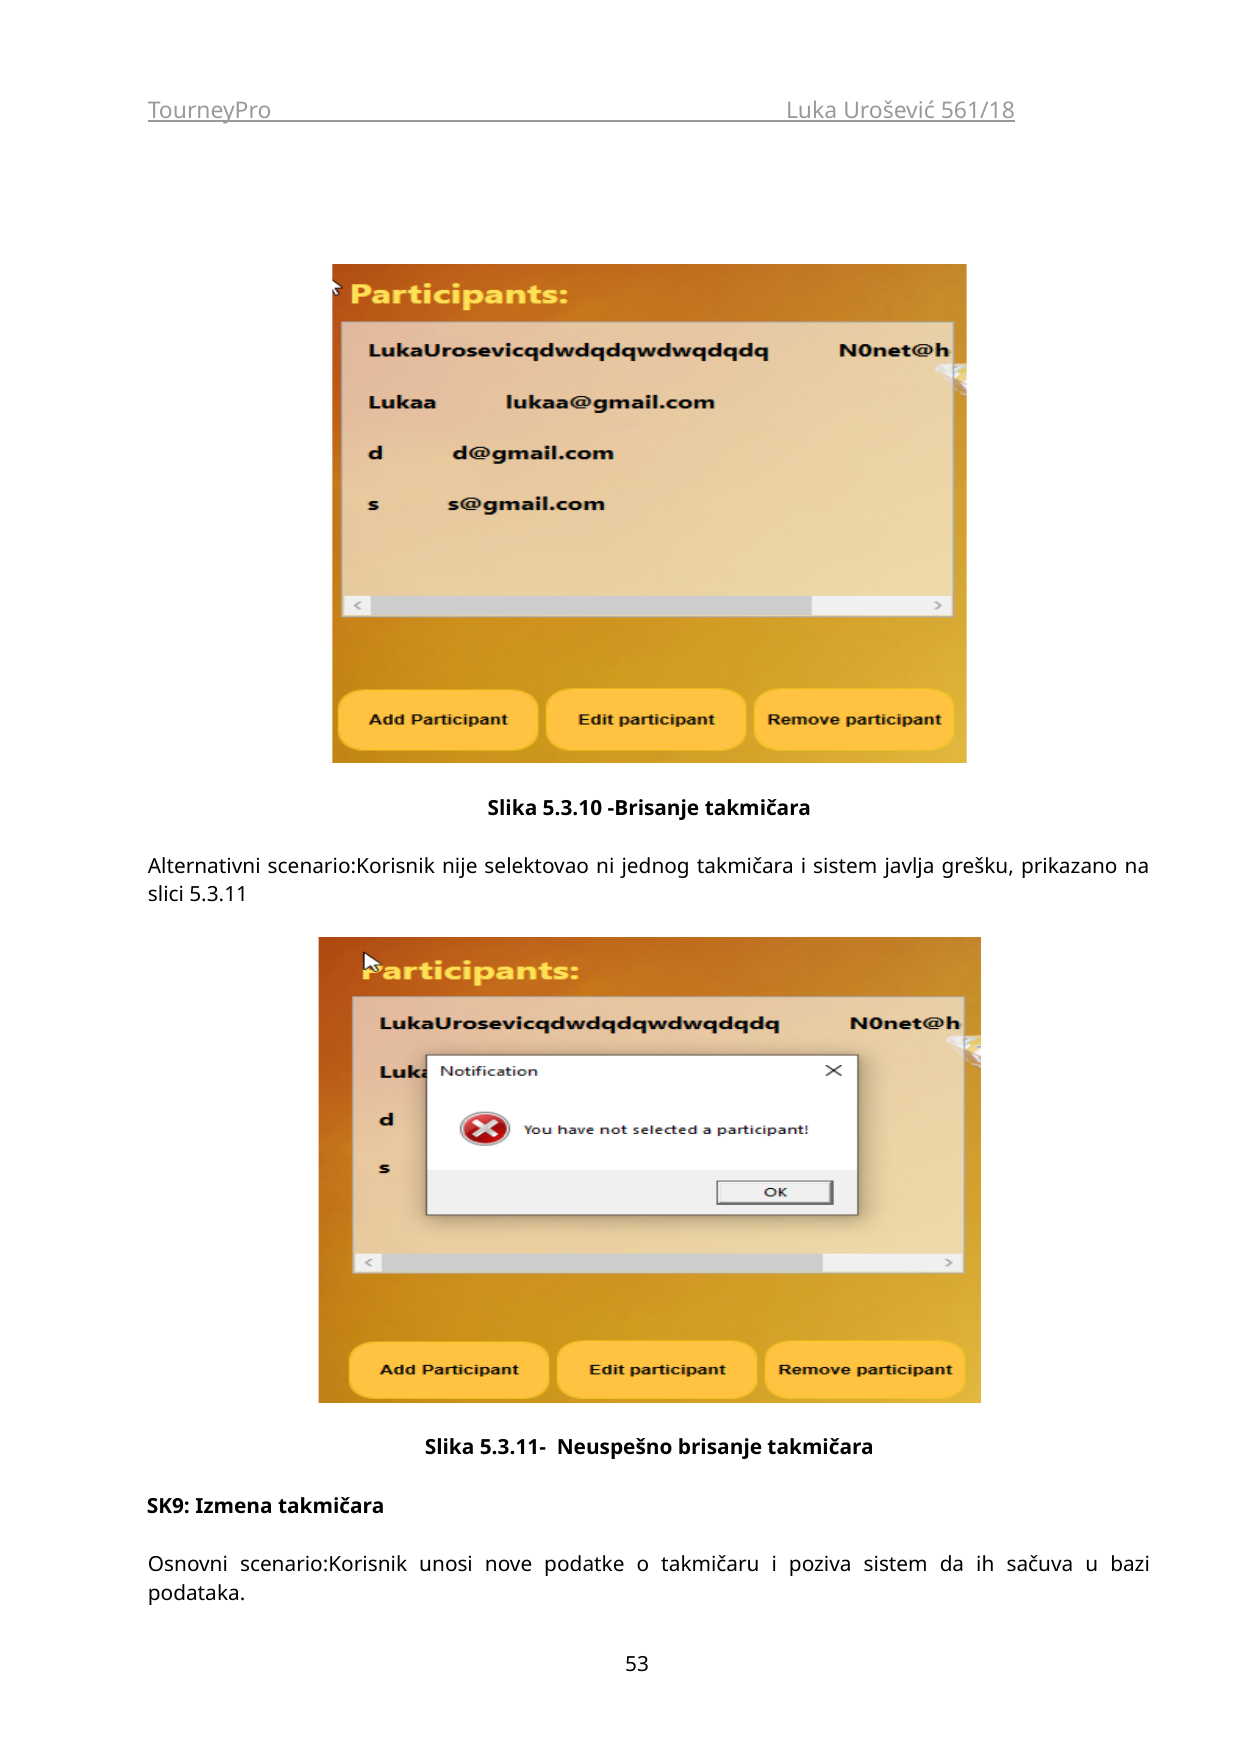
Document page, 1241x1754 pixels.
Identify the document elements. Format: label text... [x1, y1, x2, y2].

text SK9: Izmena takmičara [147, 1491, 1152, 1519]
text Osnovni scenario:Korisnik unosi nove podatke o takmičaru i poziva sistem da ih sačuva u bazi podataka. [148, 1549, 1152, 1606]
text Slika 5.3.11- Neuspešno brisanje takmičara [147, 1432, 1152, 1461]
picture [332, 264, 967, 763]
text Slika 5.3.10 -Brisanje takmičara [147, 793, 1152, 821]
text Alternativni scenario:Korisnik nije selektovao ni jednog takmičara i sistem javlja grešku, prikazano na slici 5.3.11 [148, 851, 1152, 908]
picture [318, 937, 981, 1403]
